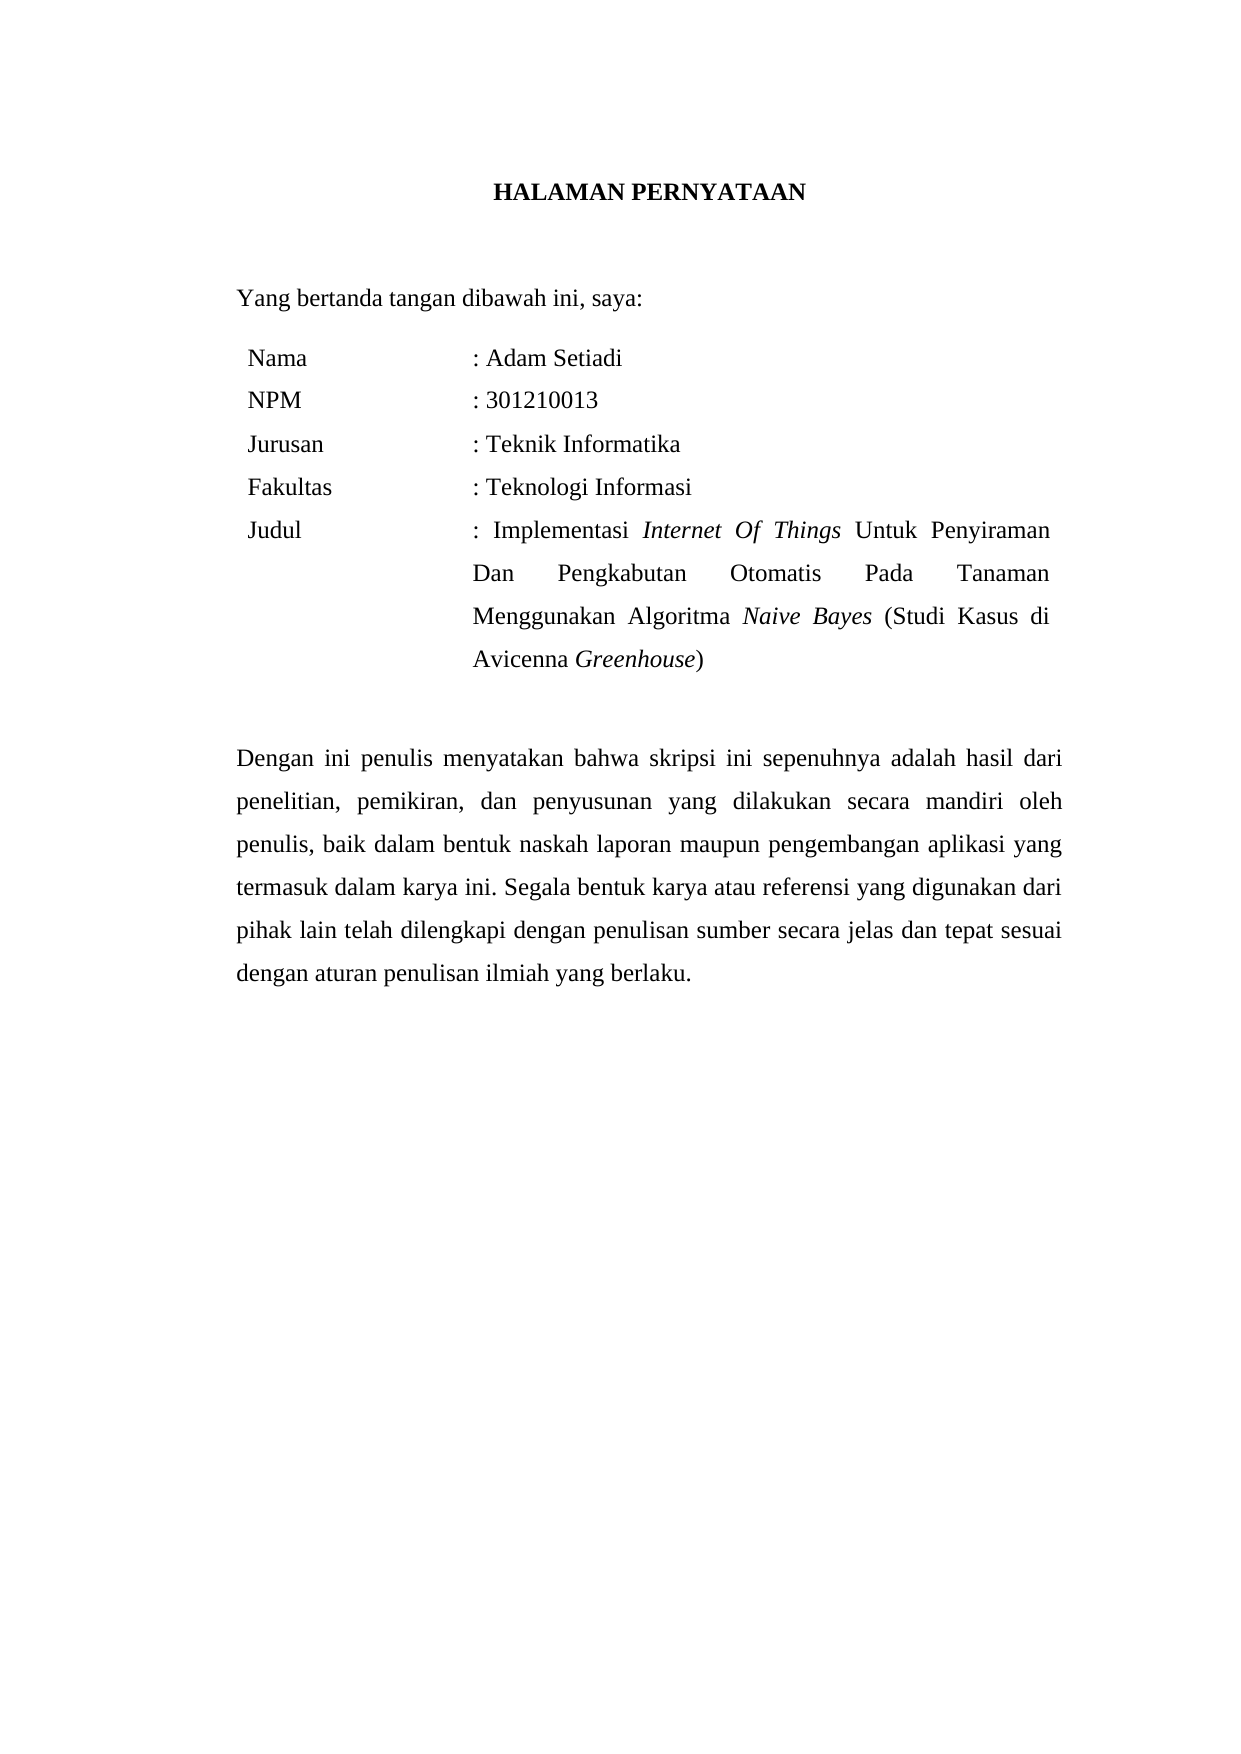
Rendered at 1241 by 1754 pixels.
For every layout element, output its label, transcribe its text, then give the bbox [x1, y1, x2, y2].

text Yang bertanda tangan dibawah ini, saya: [236, 283, 1063, 312]
table_cell : 301210013 [461, 386, 1061, 429]
table_header Nama [236, 343, 461, 386]
table_cell Jurusan [236, 429, 461, 472]
text Dengan ini penulis menyatakan bahwa skripsi ini sepenuhnya adalah hasil dari penelitian, pemikiran, dan penyusunan yang dilakukan secara mandiri oleh penulis, baik dalam bentuk naskah laporan maupun pengembangan aplikasi yang termasuk dalam karya ini. Segala bentuk karya atau referensi yang digunakan dari pihak lain telah dilengkapi dengan penulisan sumber secara jelas dan tepat sesuai dengan aturan penulisan ilmiah yang berlaku. [236, 743, 1063, 987]
table_header : Adam Setiadi [461, 343, 1061, 386]
table_cell : Teknologi Informasi [461, 472, 1061, 515]
table_cell : Implementasi Internet Of Things Untuk Penyiraman Dan Pengkabutan Otomatis Pada Tanaman Menggunakan Algoritma Naive Bayes (Studi Kasus di Avicenna Greenhouse) [461, 515, 1061, 687]
table_cell NPM [236, 386, 461, 429]
table_cell Judul [236, 515, 461, 687]
subtitle HALAMAN PERNYATAAN [236, 177, 1063, 206]
table_cell : Teknik Informatika [461, 429, 1061, 472]
table_cell Fakultas [236, 472, 461, 515]
